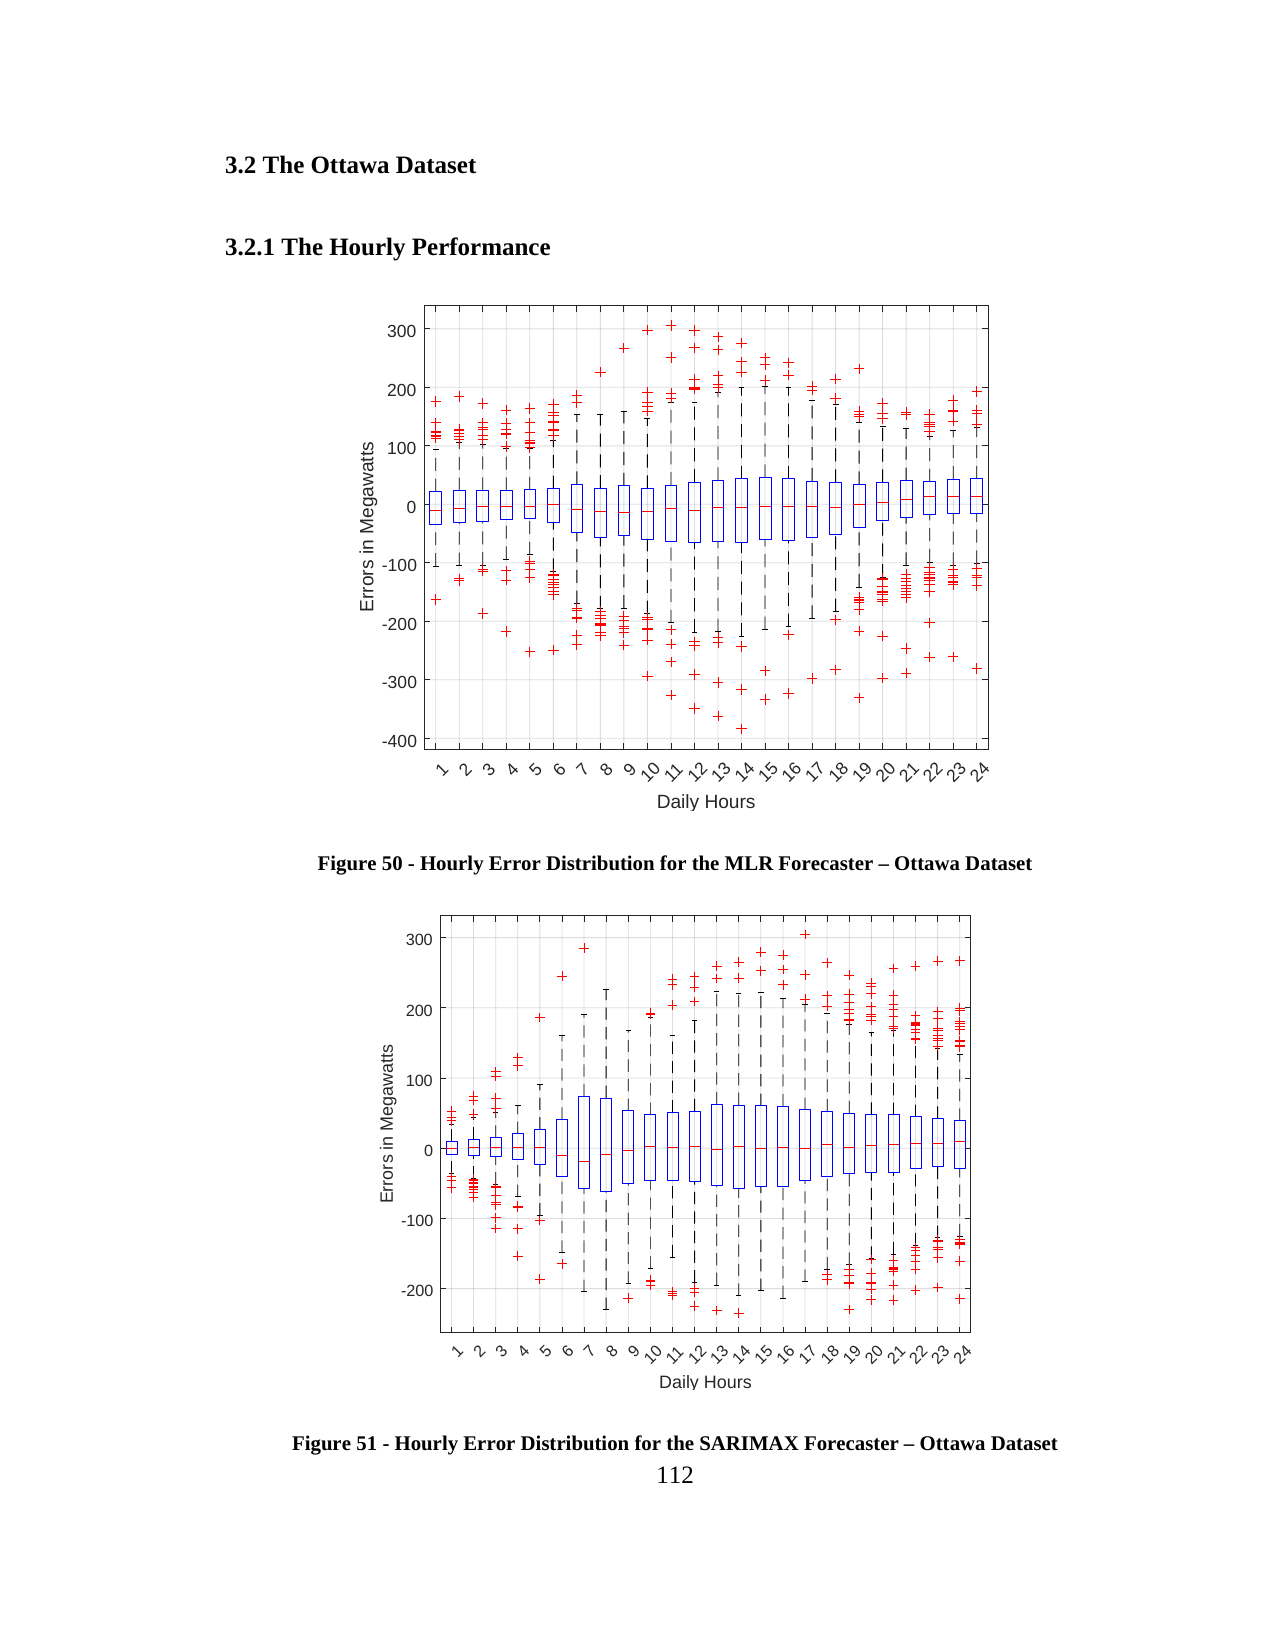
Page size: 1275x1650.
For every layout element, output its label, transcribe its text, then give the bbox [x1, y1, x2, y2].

text Figure 50 - Hourly Error Distribution for the MLR Forecaster – Ottawa Dataset [225, 851, 1125, 875]
subtitle 3.2.1 The Hourly Performance [225, 232, 1125, 261]
text Figure 51 - Hourly Error Distribution for the SARIMAX Forecaster – Ottawa Dataset [225, 1431, 1125, 1455]
subtitle 3.2 The Ottawa Dataset [225, 150, 1125, 179]
